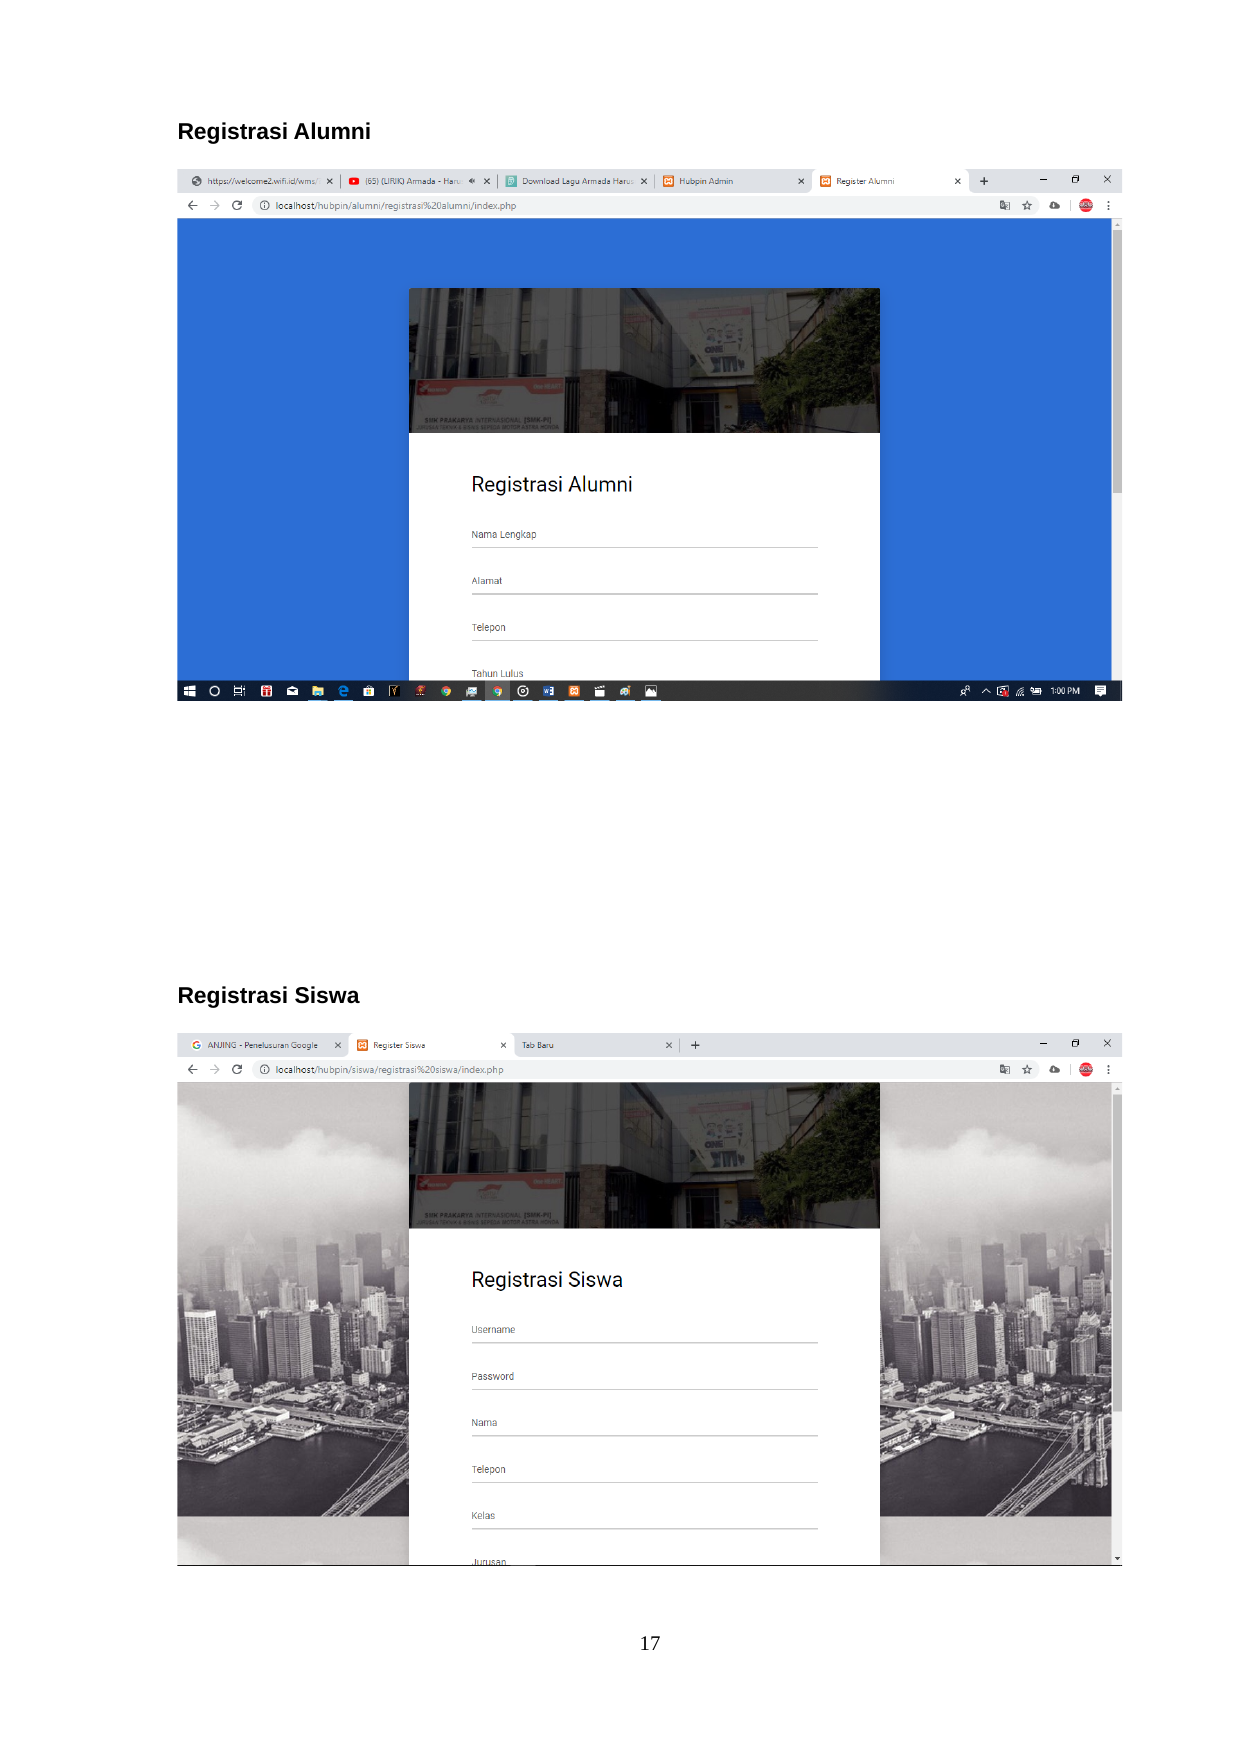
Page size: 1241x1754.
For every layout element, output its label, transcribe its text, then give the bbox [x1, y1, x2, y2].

title Registrasi Alumni [177, 118, 1122, 144]
picture [177, 169, 1123, 701]
picture [177, 1033, 1123, 1566]
title Registrasi Siswa [177, 982, 1122, 1009]
